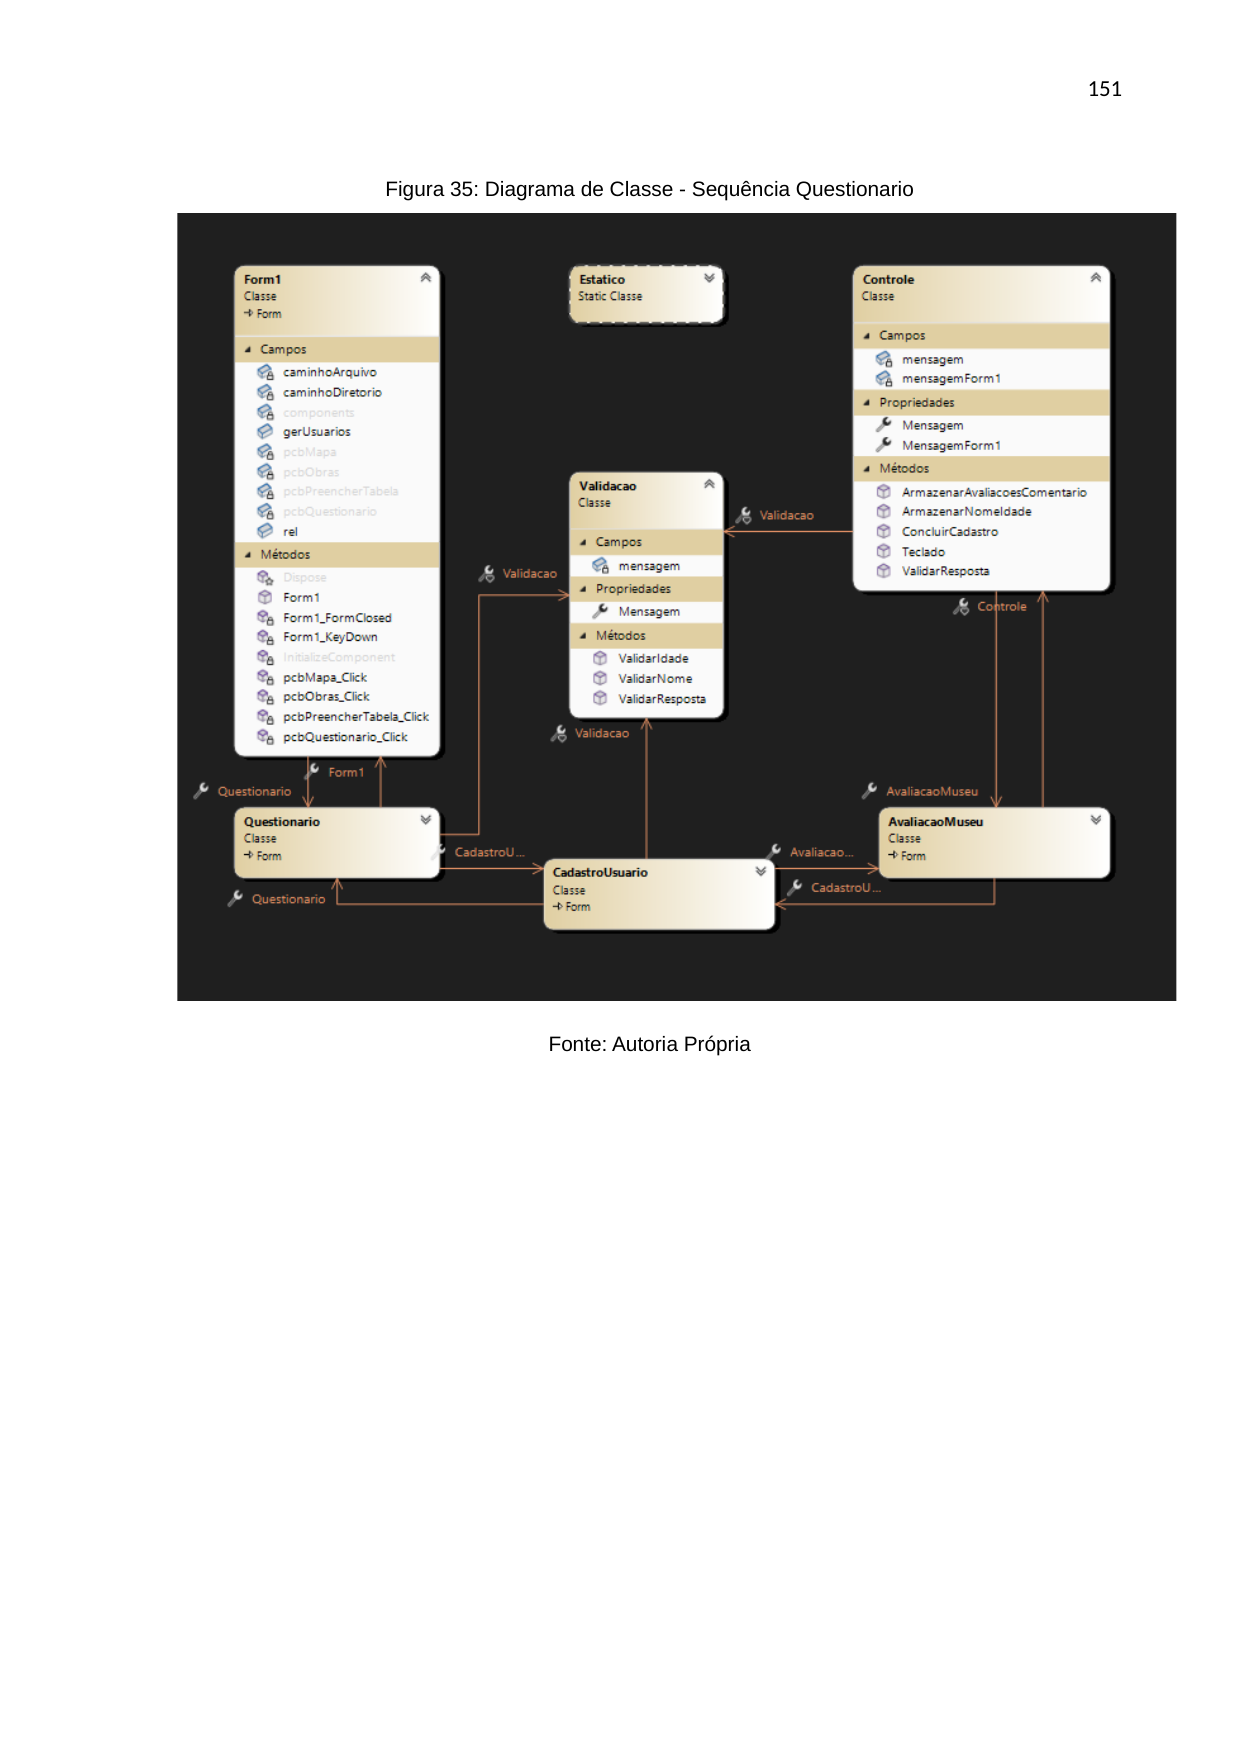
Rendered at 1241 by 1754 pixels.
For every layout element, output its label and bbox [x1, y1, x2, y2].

picture [177, 213, 1177, 1001]
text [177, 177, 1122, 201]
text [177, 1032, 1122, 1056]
